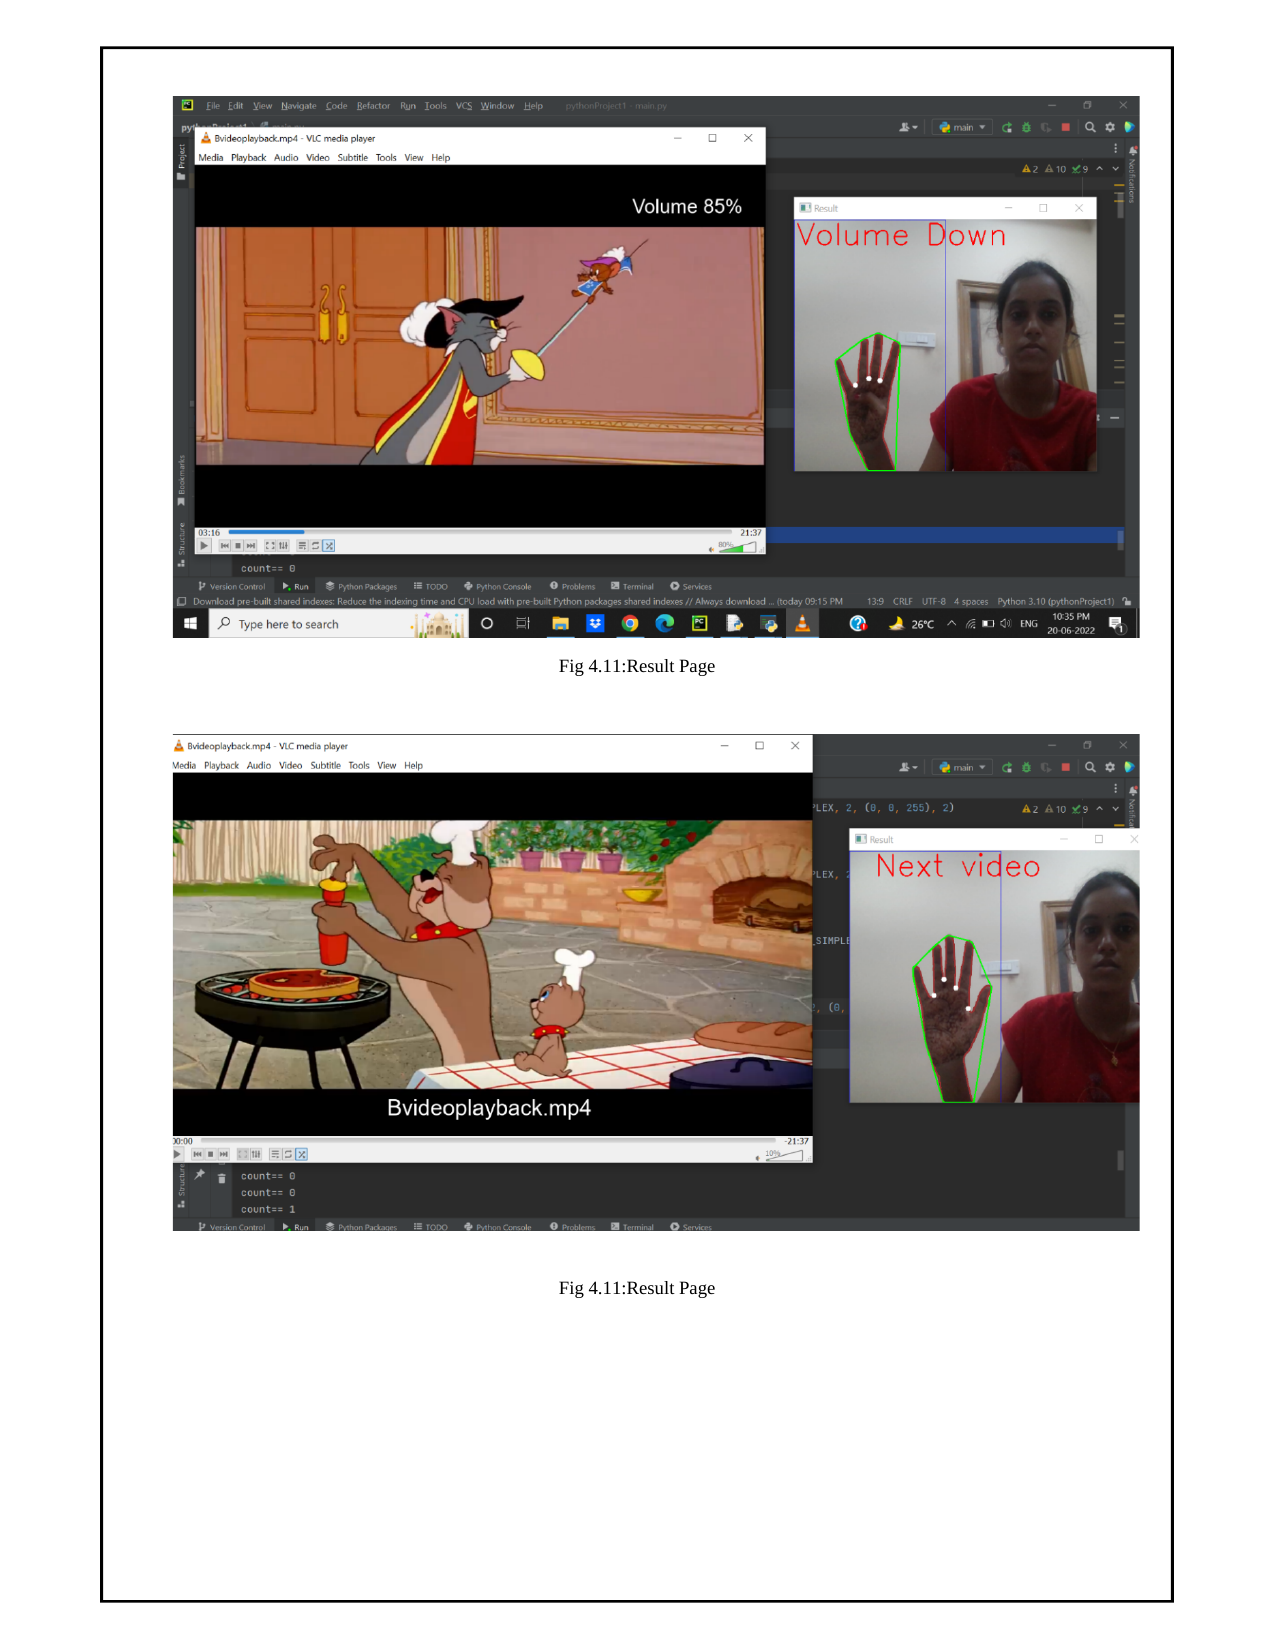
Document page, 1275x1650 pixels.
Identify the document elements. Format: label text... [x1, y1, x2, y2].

picture [172, 96, 1140, 638]
text Fig 4.11:Result Page [194, 1277, 1079, 1298]
picture [172, 734, 1140, 1231]
text Fig 4.11:Result Page [194, 655, 1079, 676]
